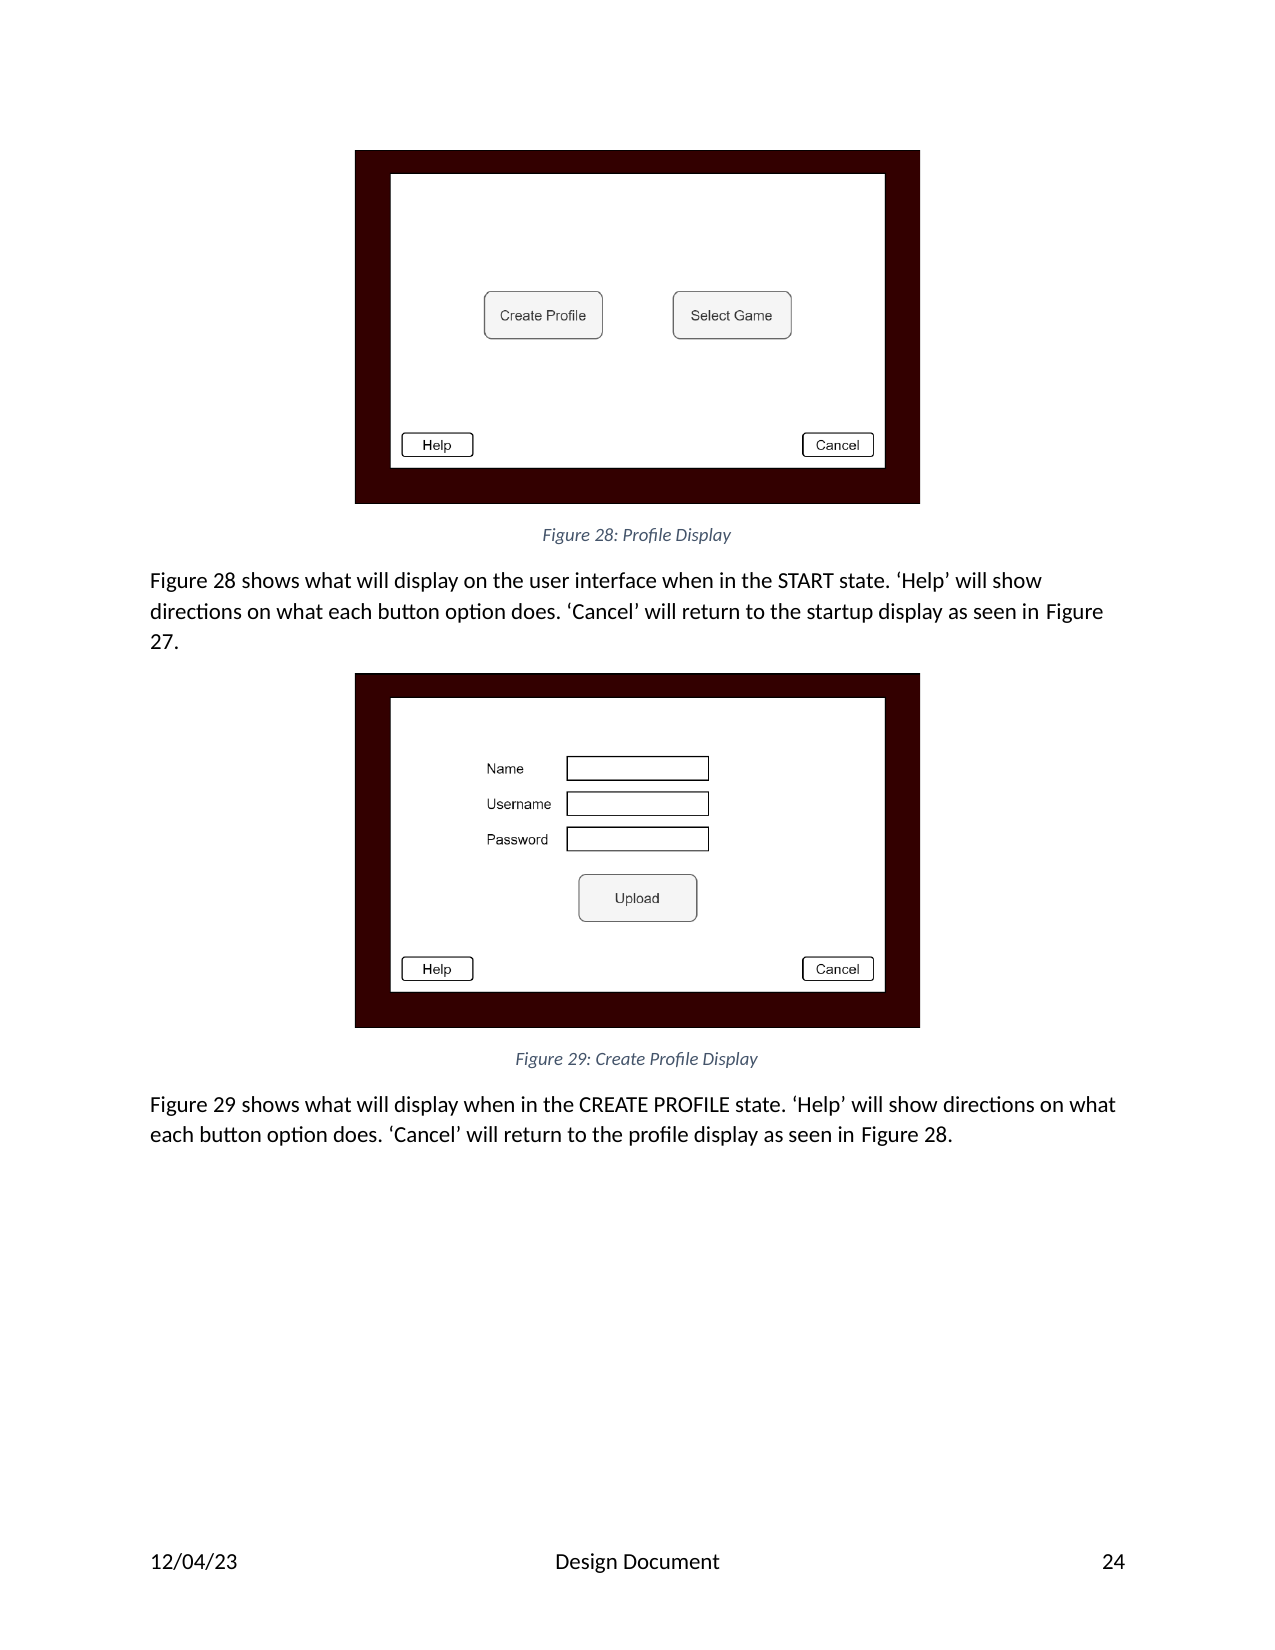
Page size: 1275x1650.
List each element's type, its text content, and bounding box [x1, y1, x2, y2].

picture [354, 673, 921, 1028]
text Figure : Create Profile Display [150, 1047, 1125, 1069]
text Figure 27 shows what will display on the user interface when in the START state. ‘Help’ will show directions on what each button option does. ‘Cancel’ will return to the startup display as seen in Figure 26. [150, 567, 1125, 655]
text Figure : Profile Display [150, 523, 1125, 546]
text Figure 28 shows what will display when in the CREATE PROFILE state. ‘Help’ will show directions on what each button option does. ‘Cancel’ will return to the profile display as seen in Figure 27. [150, 1090, 1125, 1149]
picture [354, 150, 921, 504]
